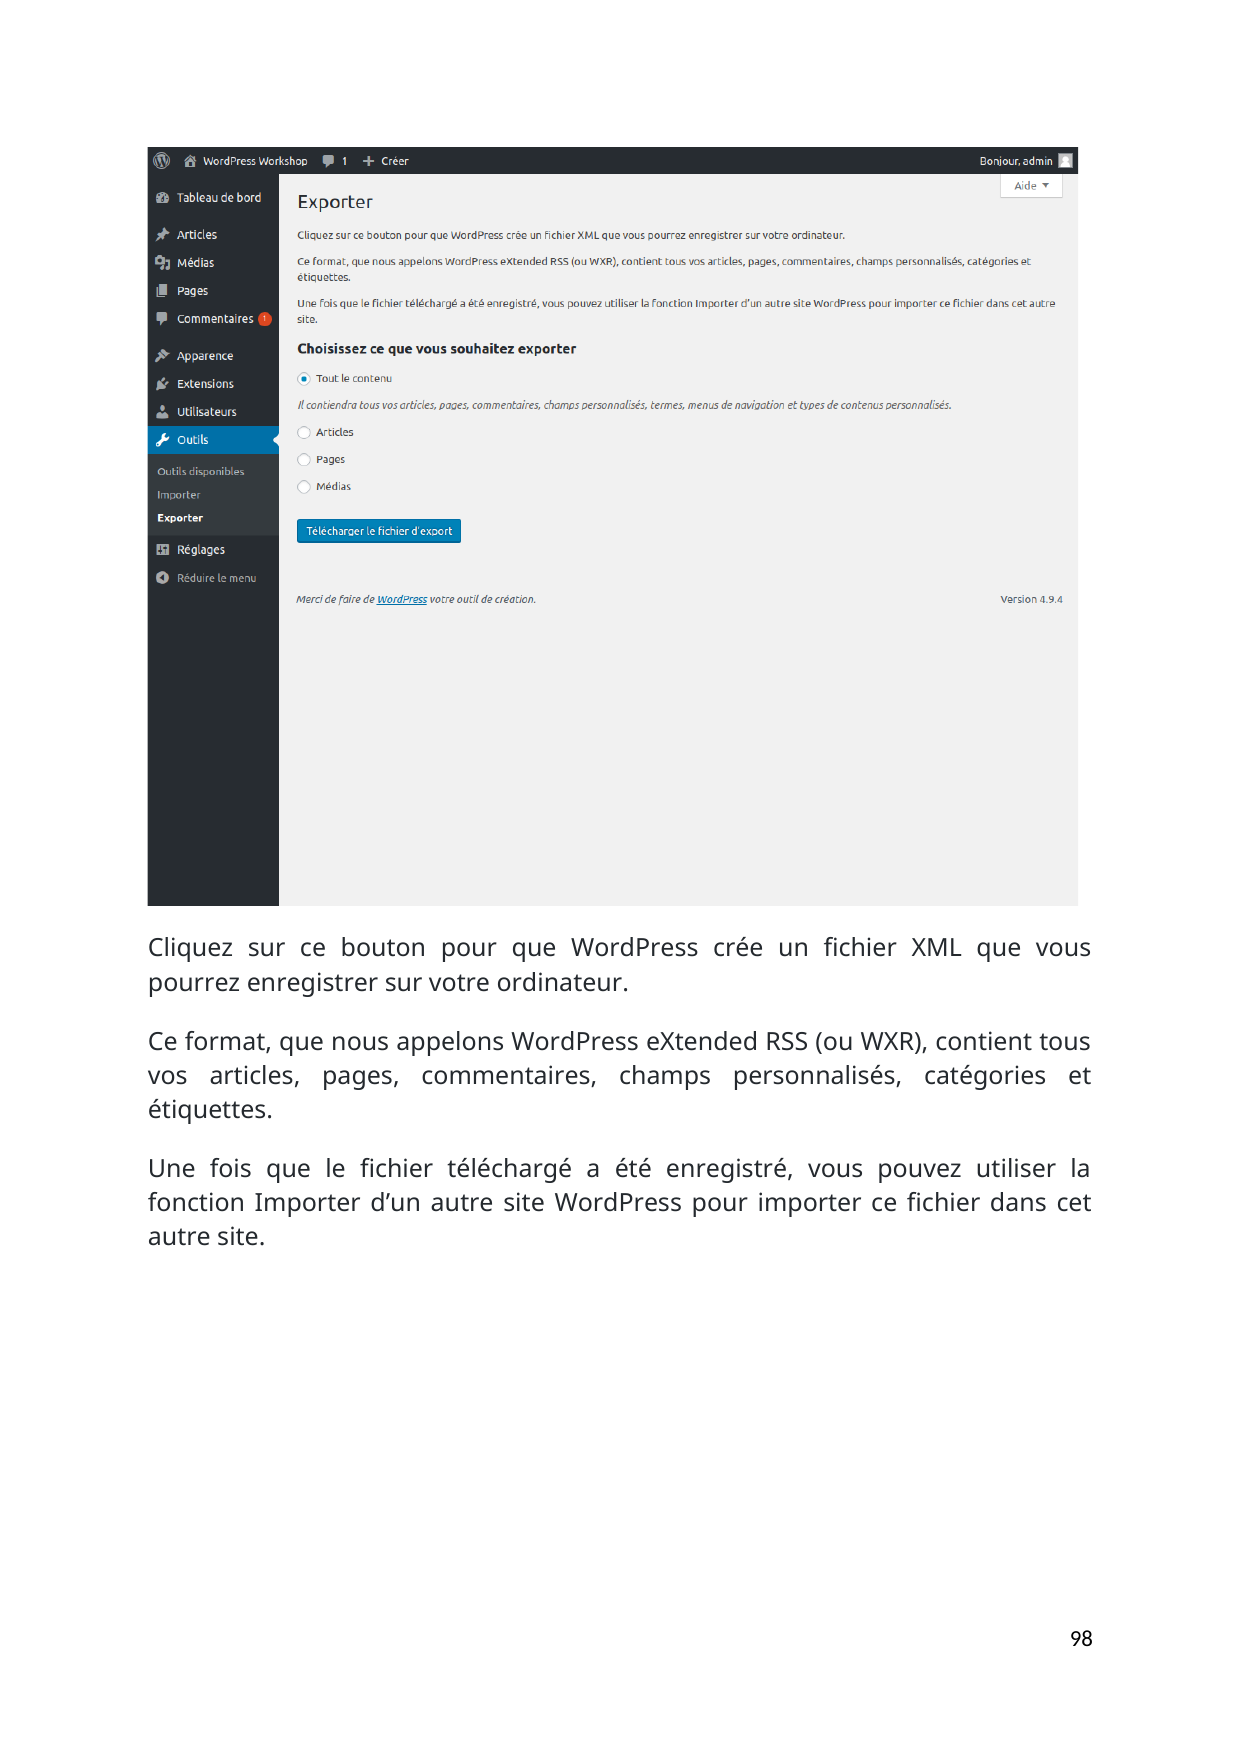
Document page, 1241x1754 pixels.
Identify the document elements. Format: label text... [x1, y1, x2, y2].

text Ce format, que nous appelons WordPress eXtended RSS (ou WXR), contient tous vos articles, pages, commentaires, champs personnalisés, catégories et étiquettes. [148, 1023, 1093, 1125]
picture [156, 434, 168, 446]
text Une fois que le fichier téléchargé a été enregistré, vous pouvez utiliser la fonction Importer d’un autre site WordPress pour importer ce fichier dans cet autre site. [148, 1150, 1093, 1253]
text Cliquez sur ce bouton pour que WordPress crée un fichier XML que vous pourrez enregistrer sur votre ordinateur. [148, 930, 1093, 998]
picture [147, 147, 1079, 906]
